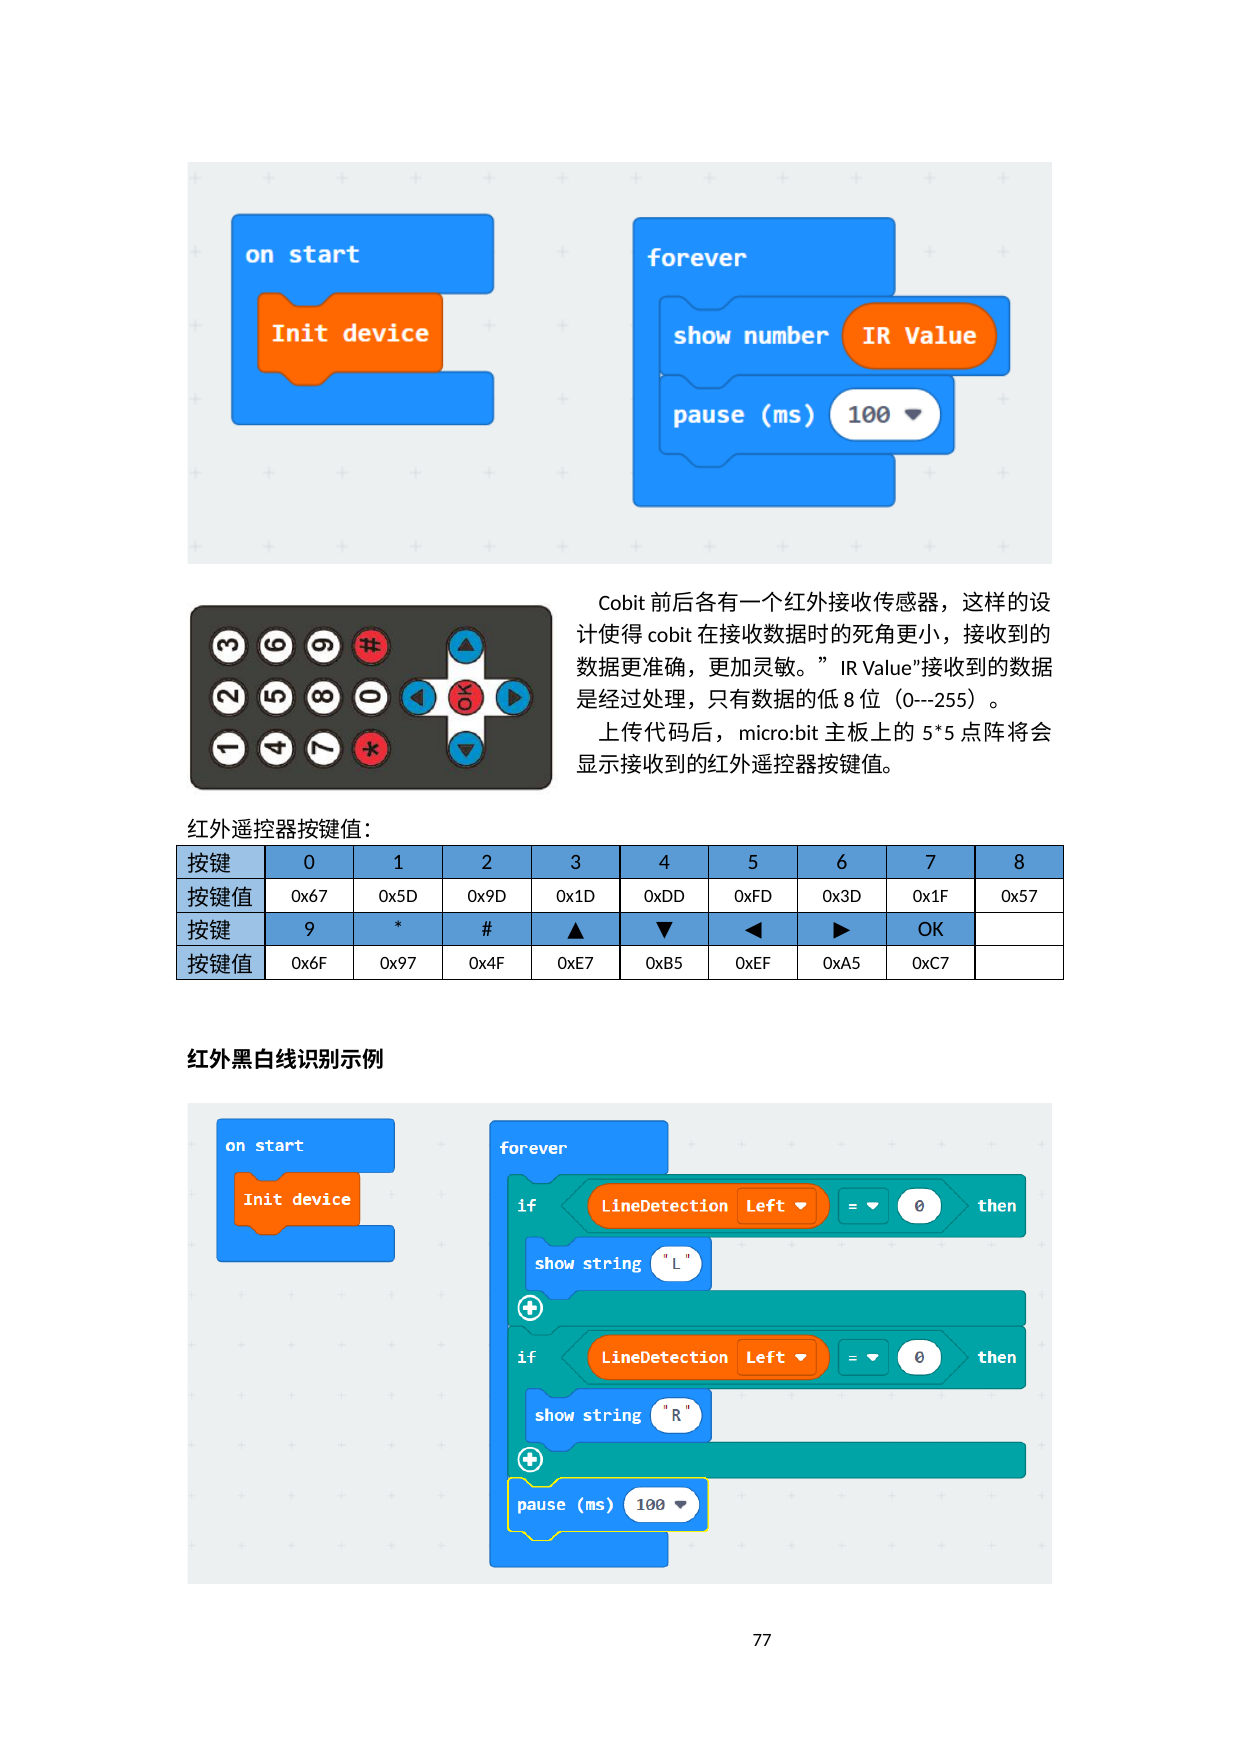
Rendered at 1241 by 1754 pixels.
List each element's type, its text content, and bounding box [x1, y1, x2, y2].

table_cell 按键 [177, 913, 264, 945]
table_cell ◀ [709, 913, 797, 945]
table_cell 0x6F [266, 946, 353, 979]
table_cell 0x57 [976, 879, 1063, 912]
table_header 4 [621, 846, 708, 878]
table_header 0 [266, 846, 353, 878]
table_cell 按键值 [177, 879, 264, 912]
table_header 8 [976, 846, 1063, 878]
table_header 7 [887, 846, 974, 878]
table_cell 0xE7 [532, 946, 619, 979]
table_cell 0xFD [709, 879, 797, 912]
table_cell 9 [266, 913, 353, 945]
table_cell 0x5D [354, 879, 442, 912]
table_cell ▲ [532, 913, 619, 945]
table_cell [976, 913, 1063, 945]
picture [183, 600, 558, 795]
table_cell 0xC7 [887, 946, 974, 979]
table_cell 0x67 [266, 879, 353, 912]
subtitle 红外黑白线识别示例 [187, 1041, 1053, 1074]
table_cell 0x1F [887, 879, 974, 912]
text Cobit前后各有一个红外接收传感器，这样的设计使得cobit在接收数据时的死角更小，接收到的数据更准确，更加灵敏。”IR Value”接收到的数据是经过处理，只有数据的低8位（0---255）。 [187, 584, 1053, 714]
table_header 6 [798, 846, 886, 878]
table_cell 0x4F [443, 946, 531, 979]
table_cell 0xA5 [798, 946, 886, 979]
table_cell ▼ [621, 913, 708, 945]
table_cell [976, 946, 1063, 979]
table_cell 0x97 [354, 946, 442, 979]
text 上传代码后，micro:bit主板上的5*5点阵将会显示接收到的红外遥控器按键值。 [558, 714, 1053, 779]
table_cell 0xDD [621, 879, 708, 912]
picture [187, 1103, 1052, 1584]
table_header 3 [532, 846, 619, 878]
table_header 5 [709, 846, 797, 878]
table_cell 0x1D [532, 879, 619, 912]
table_header 1 [354, 846, 442, 878]
table_cell ▶ [798, 913, 886, 945]
table_cell OK [887, 913, 974, 945]
table_cell 0x9D [443, 879, 531, 912]
table_cell 0x3D [798, 879, 886, 912]
table_cell # [443, 913, 531, 945]
table_header 2 [443, 846, 531, 878]
text 红外遥控器按键值： [187, 812, 1053, 844]
table_cell * [354, 913, 442, 945]
table_header 按键 [177, 846, 264, 878]
table_cell 按键值 [177, 946, 264, 979]
picture [187, 162, 1052, 564]
table_cell 0xB5 [621, 946, 708, 979]
table_cell 0xEF [709, 946, 797, 979]
